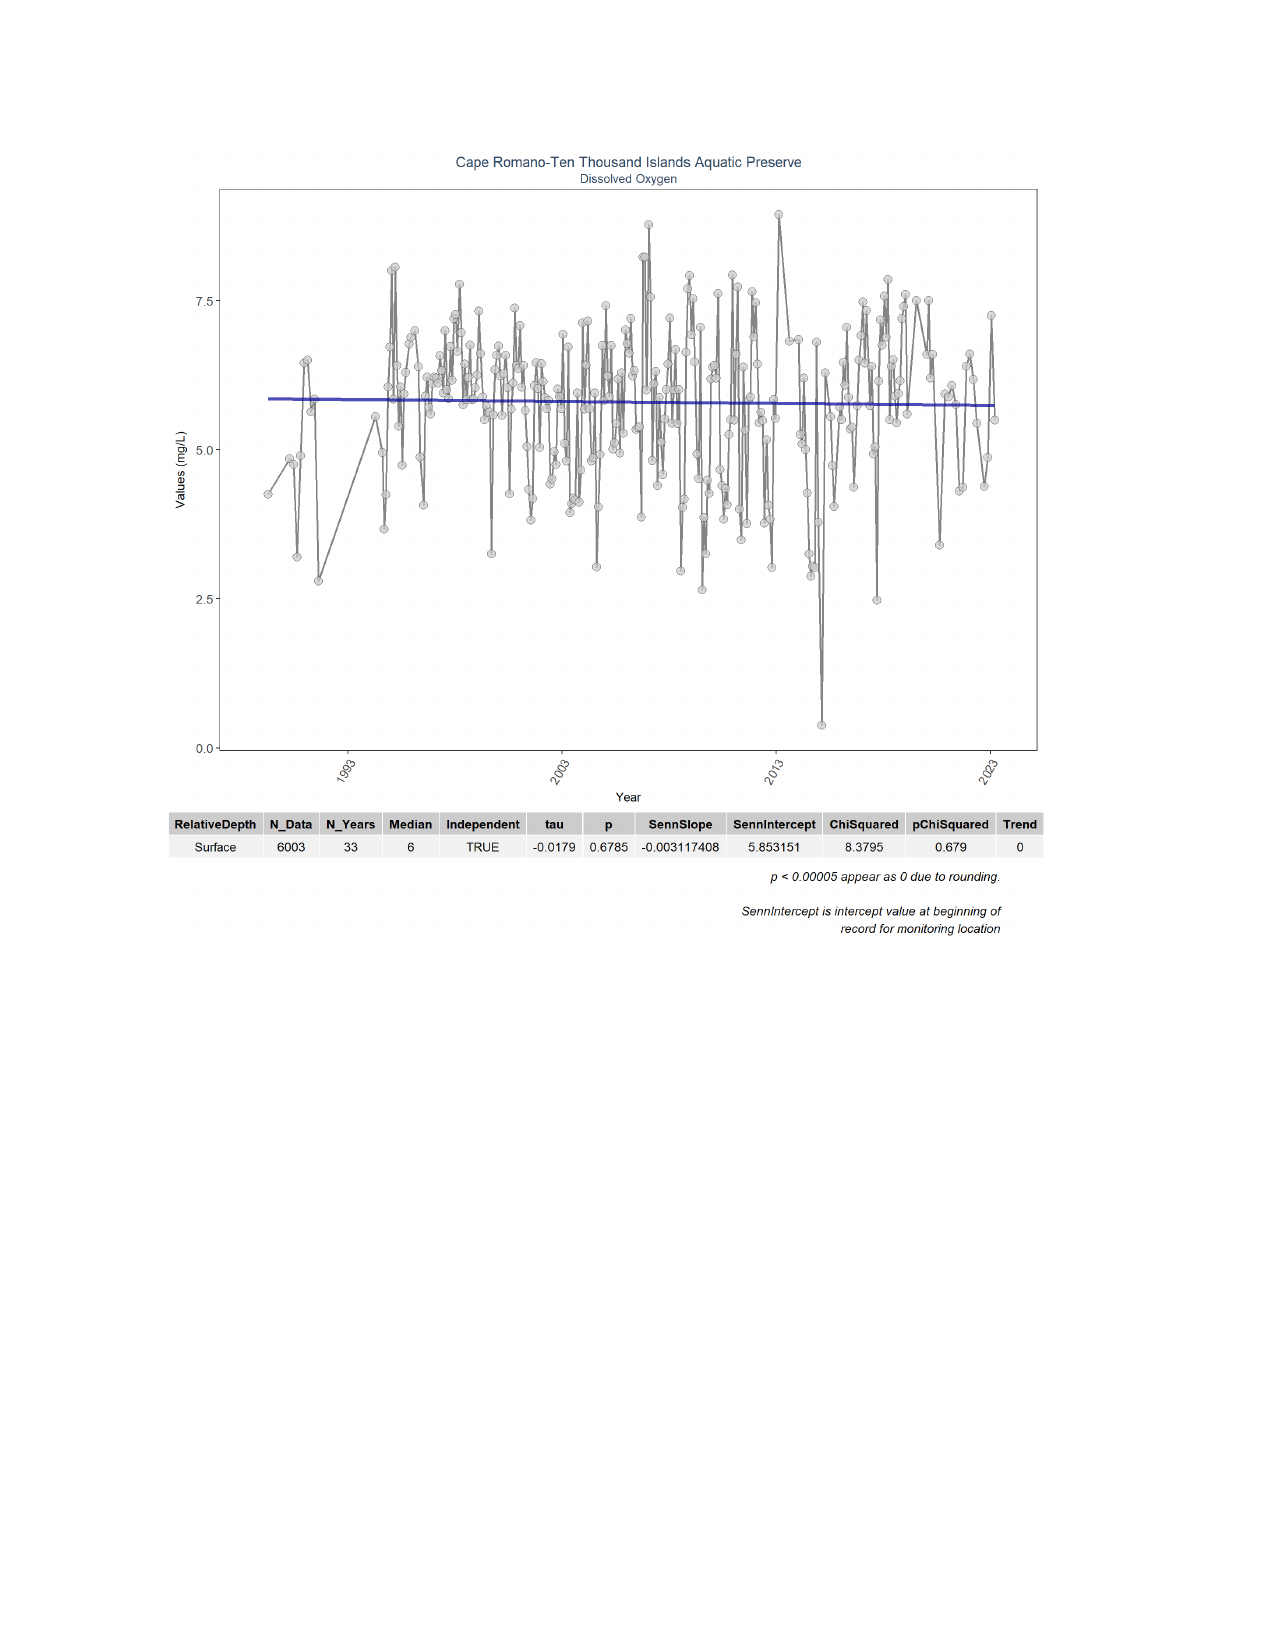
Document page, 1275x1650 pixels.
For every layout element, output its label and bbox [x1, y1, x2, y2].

picture [168, 150, 1044, 938]
